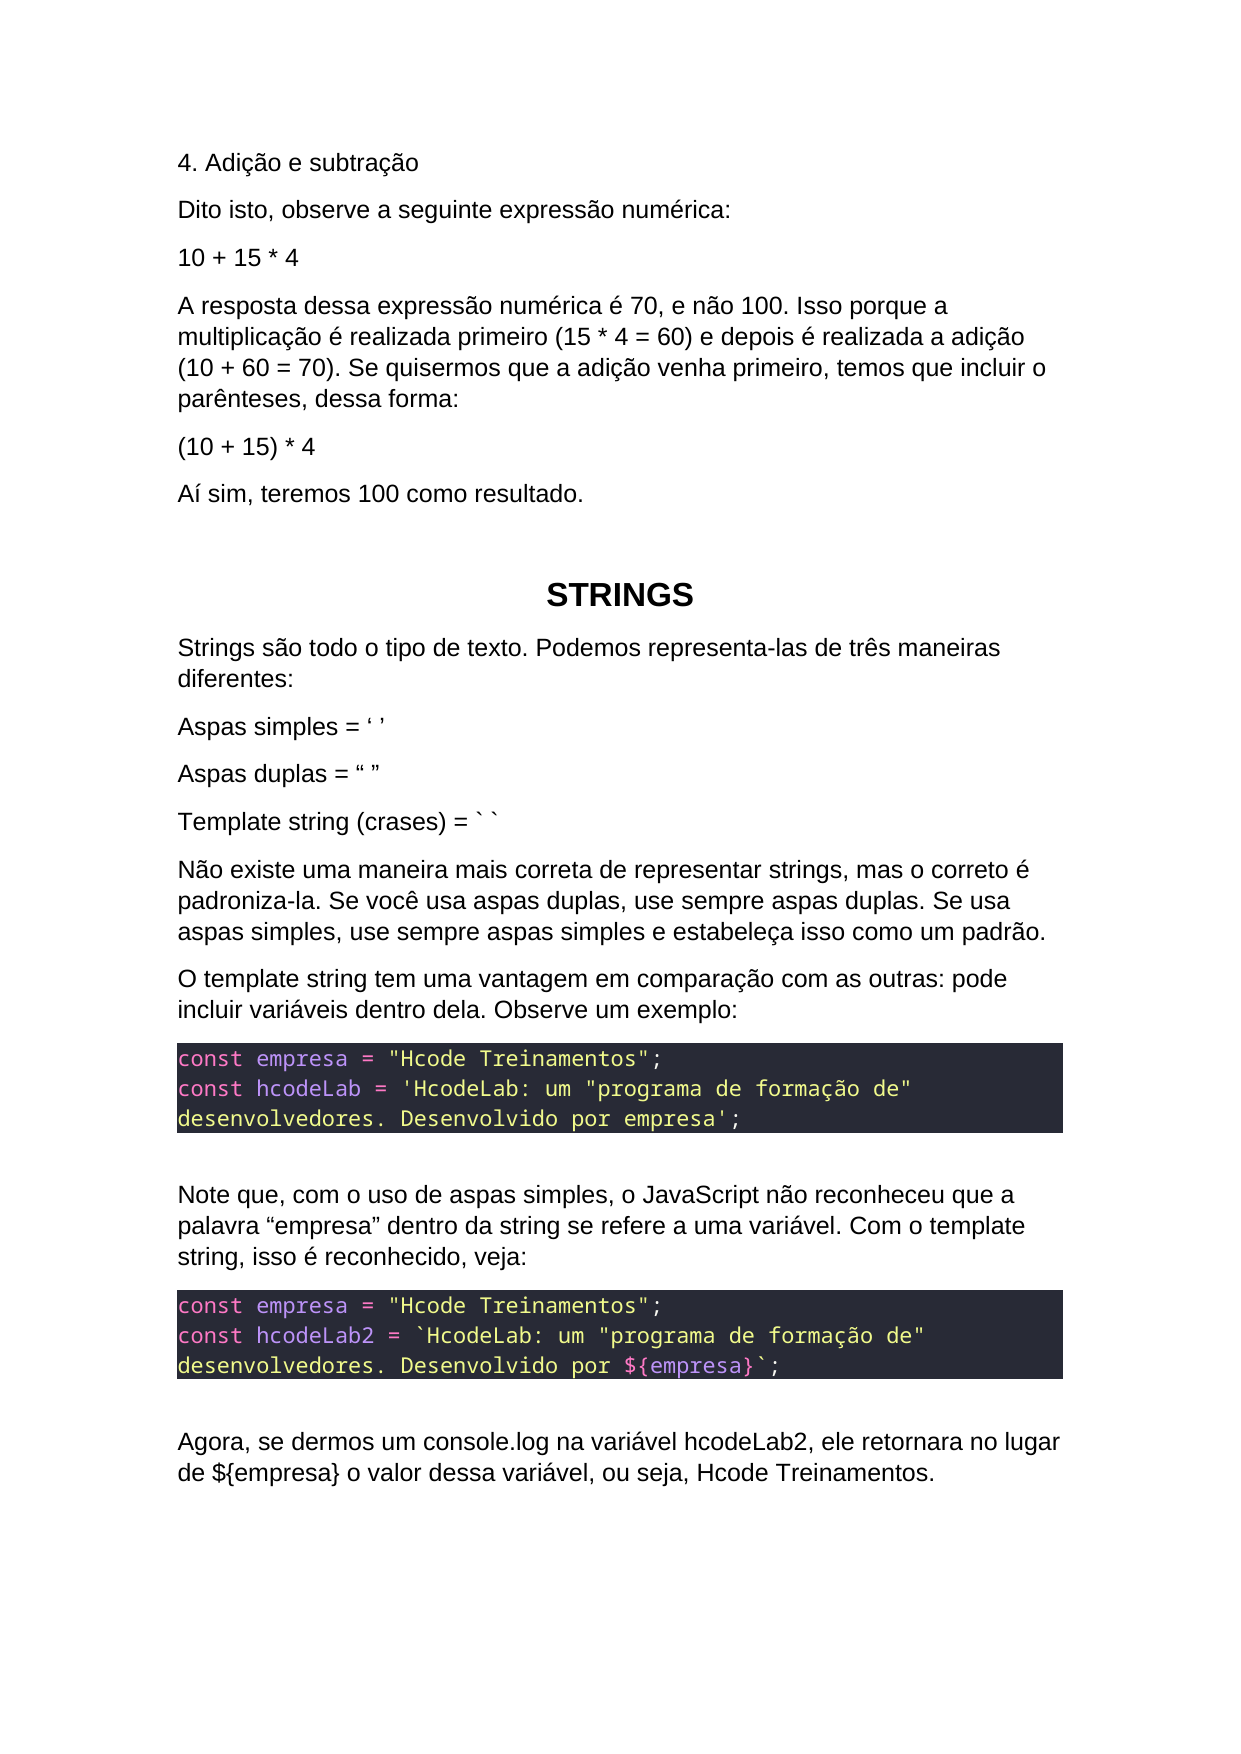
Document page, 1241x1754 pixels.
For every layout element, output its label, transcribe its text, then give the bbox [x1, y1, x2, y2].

text 10 + 15 * 4 [177, 243, 1063, 272]
text Aspas simples = ‘ ’ [177, 712, 1063, 740]
text STRINGS [177, 575, 1063, 613]
text Não existe uma maneira mais correta de representar strings, mas o correto é padroniza-la. Se você usa aspas duplas, use sempre aspas duplas. Se usa aspas simples, use sempre aspas simples e estabeleça isso como um padrão. [177, 855, 1063, 946]
text Aí sim, teremos 100 como resultado. [177, 479, 1063, 508]
text O template string tem uma vantagem em comparação com as outras: pode incluir variáveis dentro dela. Observe um exemplo: [177, 964, 1063, 1024]
text const empresa = "Hcode Treinamentos"; [177, 1043, 1063, 1073]
text Template string (crases) = ` ` [177, 807, 1063, 836]
text Aspas duplas = “ ” [177, 759, 1063, 788]
text Agora, se dermos um console.log na variável hcodeLab2, ele retornara no lugar de ${empresa} o valor dessa variável, ou seja, Hcode Treinamentos. [177, 1427, 1063, 1487]
text Strings são todo o tipo de texto. Podemos representa-las de três maneiras diferentes: [177, 633, 1063, 693]
text Note que, com o uso de aspas simples, o JavaScript não reconheceu que a palavra “empresa” dentro da string se refere a uma variável. Com o template string, isso é reconhecido, veja: [177, 1180, 1063, 1271]
text (10 + 15) * 4 [177, 432, 1063, 460]
text const empresa = "Hcode Treinamentos"; [177, 1290, 1063, 1320]
text A resposta dessa expressão numérica é 70, e não 100. Isso porque a multiplicação é realizada primeiro (15 * 4 = 60) e depois é realizada a adição (10 + 60 = 70). Se quisermos que a adição venha primeiro, temos que incluir o parênteses, dessa forma: [177, 291, 1063, 413]
text Dito isto, observe a seguinte expressão numérica: [177, 195, 1063, 224]
text 4. Adição e subtração [177, 148, 1063, 176]
text const hcodeLab2 = `HcodeLab: um "programa de formação de" desenvolvedores. Desenvolvido por ${empresa}`; [177, 1320, 1063, 1379]
text const hcodeLab = 'HcodeLab: um "programa de formação de" desenvolvedores. Desenvolvido por empresa'; [177, 1073, 1063, 1133]
